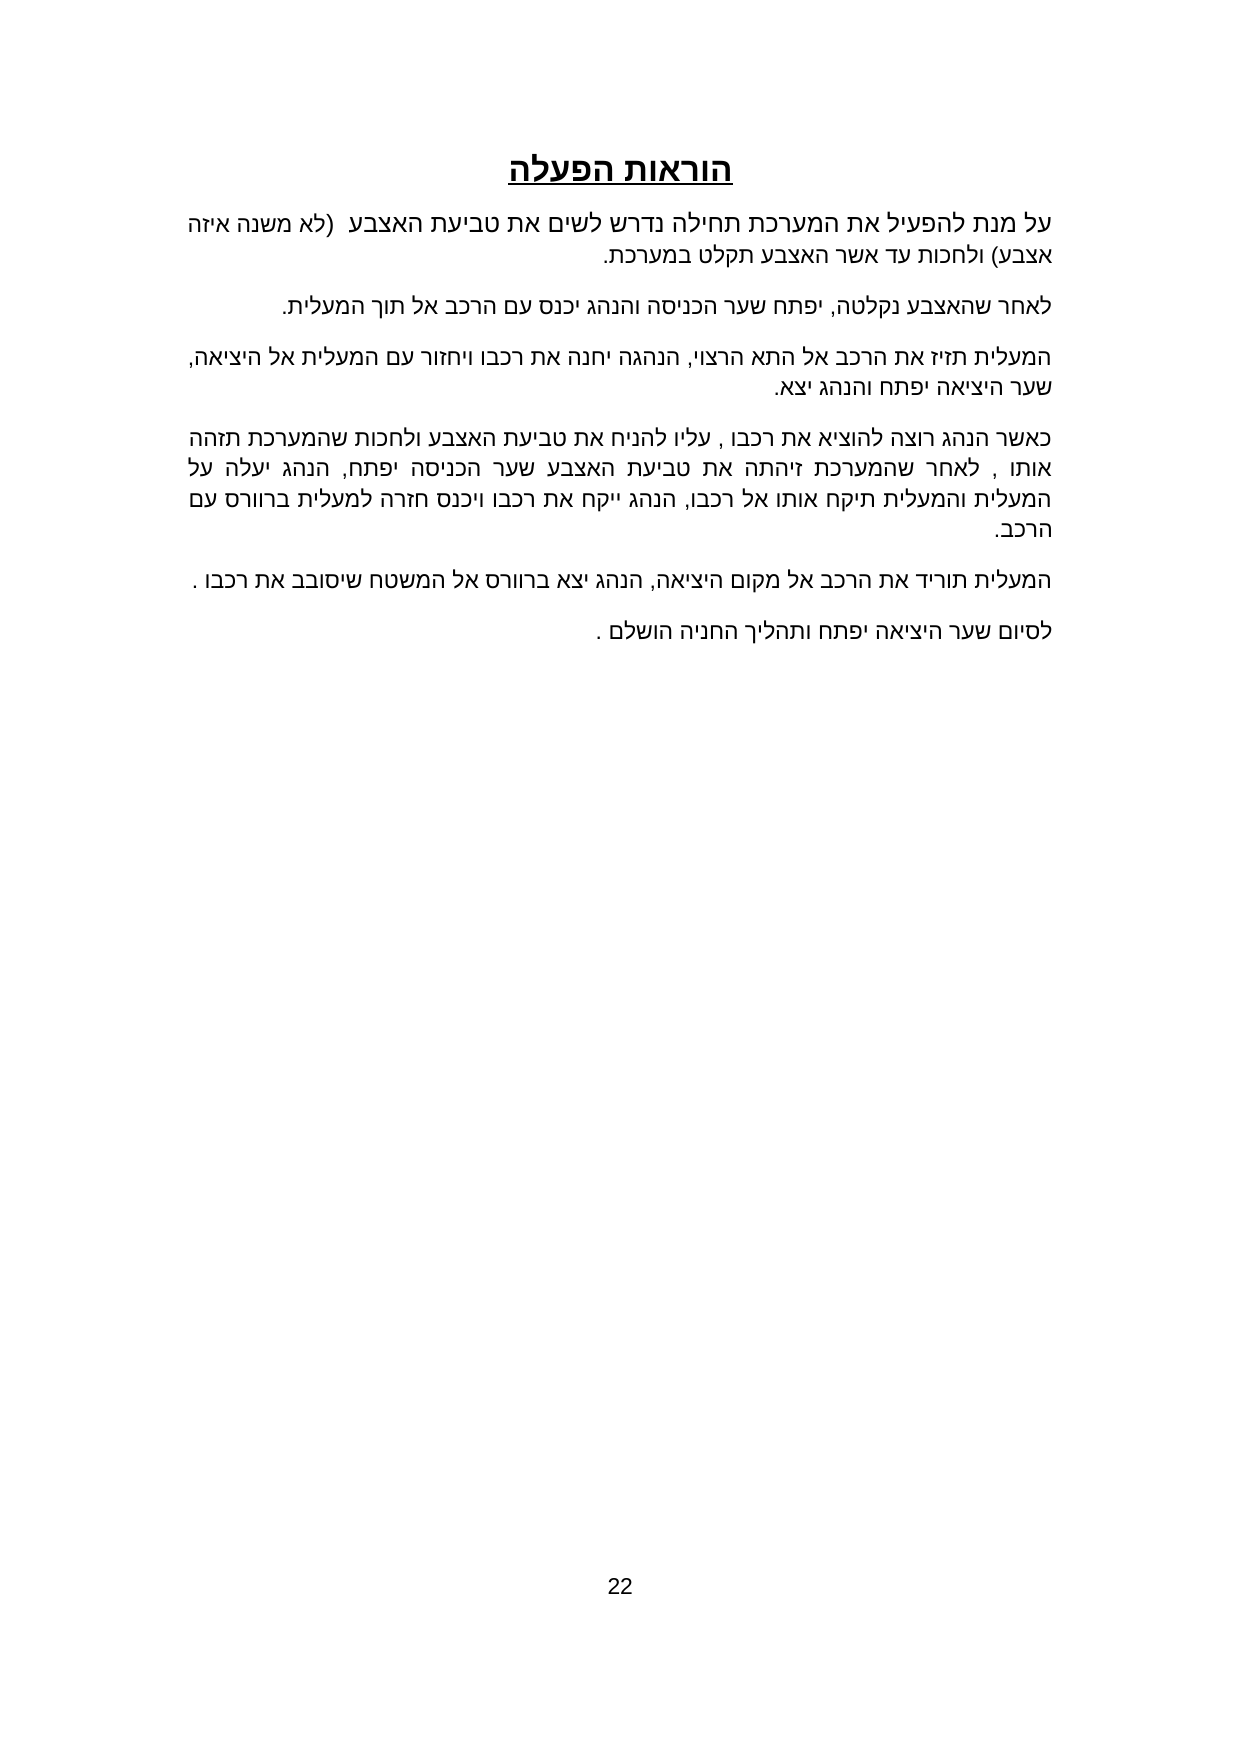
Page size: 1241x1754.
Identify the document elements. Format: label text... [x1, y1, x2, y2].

text המעלית תזיז את הרכב אל התא הרצוי, הנהגה יחנה את רכבו ויחזור עם המעלית אל היציאה, שער היציאה יפתח והנהג יצא. [187, 344, 1053, 401]
text כאשר הנהג רוצה להוציא את רכבו , עליו להניח את טביעת האצבע ולחכות שהמערכת תזהה אותו , לאחר שהמערכת זיהתה את טביעת האצבע שער הכניסה יפתח, הנהג יעלה על המעלית והמעלית תיקח אותו אל רכבו, הנהג ייקח את רכבו ויכנס חזרה למעלית ברוורס עם הרכב. [187, 425, 1053, 542]
text לאחר שהאצבע נקלטה, יפתח שער הכניסה והנהג יכנס עם הרכב אל תוך המעלית. [187, 293, 1053, 319]
text המעלית תוריד את הרכב אל מקום היציאה, הנהג יצא ברוורס אל המשטח שיסובב את רכבו . [187, 567, 1053, 593]
text על מנת להפעיל את המערכת תחילה נדרש לשים את טביעת האצבע (לא משנה איזה אצבע) ולחכות עד אשר האצבע תקלט במערכת. [187, 209, 1053, 268]
text לסיום שער היציאה יפתח ותהליך החניה הושלם . [187, 618, 1053, 644]
subtitle הוראות הפעלה [187, 150, 1053, 188]
